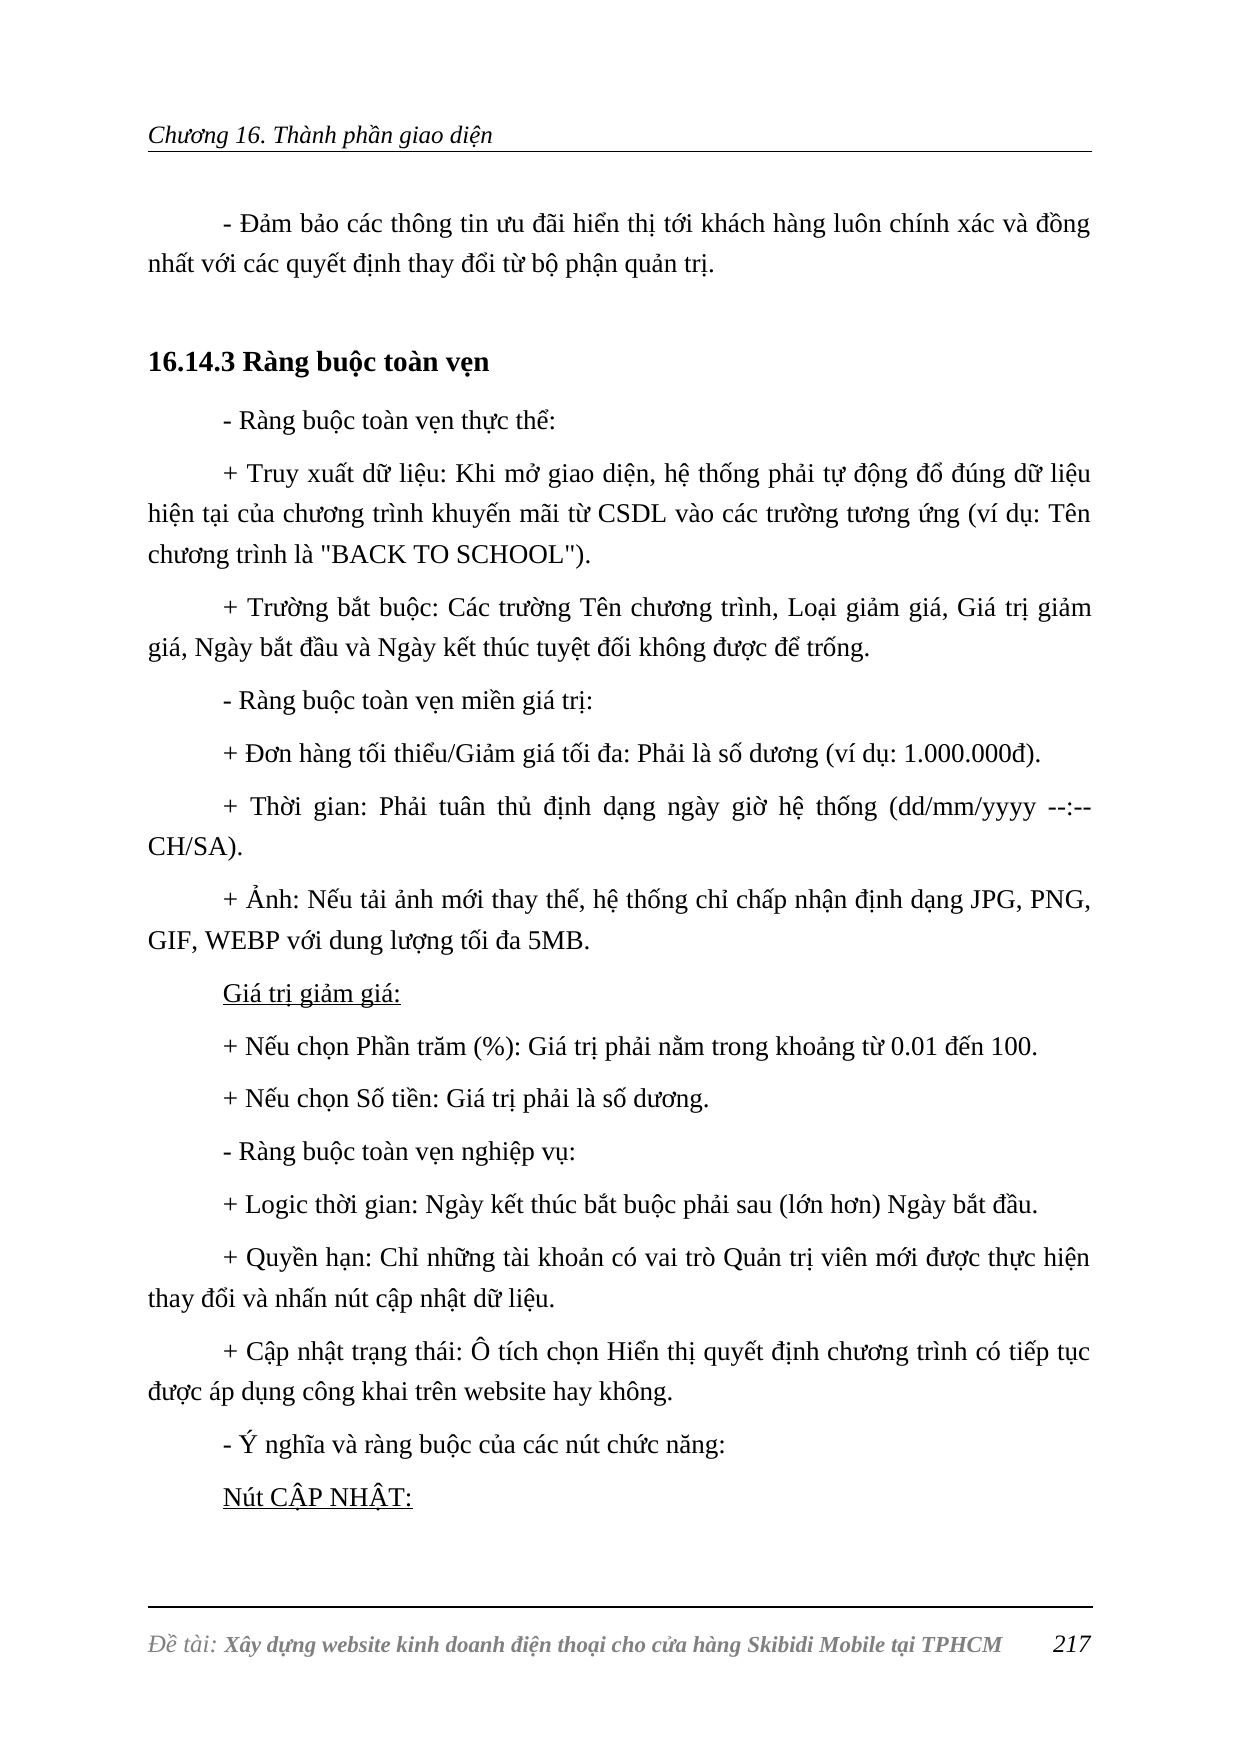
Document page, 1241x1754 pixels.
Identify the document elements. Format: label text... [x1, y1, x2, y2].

text + Truy xuất dữ liệu: Khi mở giao diện, hệ thống phải tự động đổ đúng dữ liệu hiện tại của chương trình khuyến mãi từ CSDL vào các trường tương ứng (ví dụ: Tên chương trình là "BACK TO SCHOOL"). [148, 457, 1092, 569]
subtitle Ràng buộc toàn vẹn [148, 338, 1092, 379]
text + Đơn hàng tối thiểu/Giảm giá tối đa: Phải là số dương (ví dụ: 1.000.000đ). [148, 737, 1092, 768]
text + Ảnh: Nếu tải ảnh mới thay thế, hệ thống chỉ chấp nhận định dạng JPG, PNG, GIF, WEBP với dung lượng tối đa 5MB. [148, 883, 1092, 955]
text + Logic thời gian: Ngày kết thúc bắt buộc phải sau (lớn hơn) Ngày bắt đầu. [148, 1188, 1092, 1219]
text + Thời gian: Phải tuân thủ định dạng ngày giờ hệ thống (dd/mm/yyyy --:-- CH/SA). [148, 790, 1092, 862]
text Nút CẬP NHẬT: [148, 1481, 1092, 1512]
text - Ràng buộc toàn vẹn thực thể: [148, 404, 1092, 435]
text Giá trị giảm giá: [148, 977, 1092, 1008]
text + Quyền hạn: Chỉ những tài khoản có vai trò Quản trị viên mới được thực hiện thay đổi và nhấn nút cập nhật dữ liệu. [148, 1241, 1092, 1313]
text - Đảm bảo các thông tin ưu đãi hiển thị tới khách hàng luôn chính xác và đồng nhất với các quyết định thay đổi từ bộ phận quản trị. [148, 207, 1092, 278]
text - Ràng buộc toàn vẹn miền giá trị: [148, 684, 1092, 715]
text + Nếu chọn Phần trăm (%): Giá trị phải nằm trong khoảng từ 0.01 đến 100. [148, 1030, 1092, 1061]
text - Ràng buộc toàn vẹn nghiệp vụ: [148, 1136, 1092, 1167]
text + Nếu chọn Số tiền: Giá trị phải là số dương. [148, 1083, 1092, 1114]
text + Trường bắt buộc: Các trường Tên chương trình, Loại giảm giá, Giá trị giảm giá, Ngày bắt đầu và Ngày kết thúc tuyệt đối không được để trống. [148, 591, 1092, 662]
text - Ý nghĩa và ràng buộc của các nút chức năng: [148, 1428, 1092, 1459]
text + Cập nhật trạng thái: Ô tích chọn Hiển thị quyết định chương trình có tiếp tục được áp dụng công khai trên website hay không. [148, 1335, 1092, 1406]
